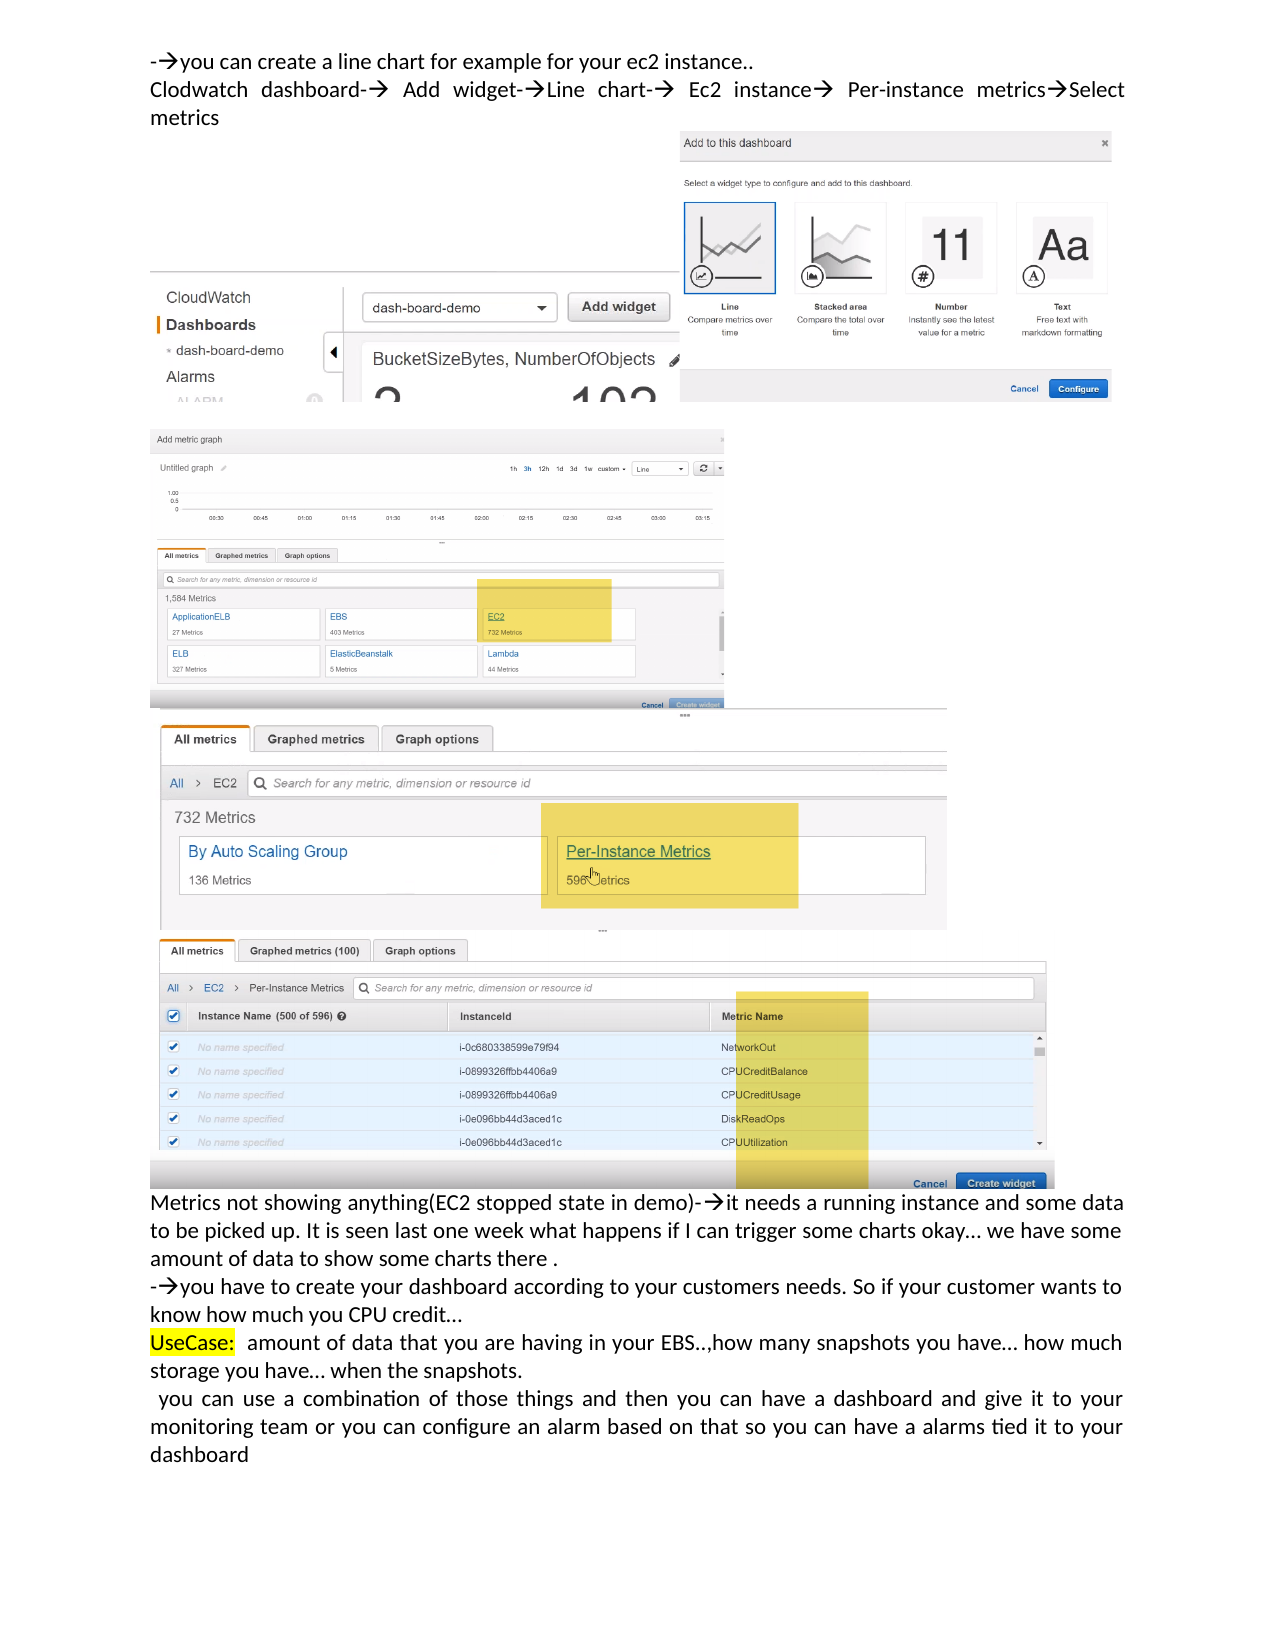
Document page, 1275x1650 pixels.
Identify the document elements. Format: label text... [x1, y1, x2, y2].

text -you have to create your dashboard according to your customers needs. So if your customer wants to know how much you CPU credit… [150, 1272, 1125, 1328]
text UseCase: amount of data that you are having in your EBS..,how many snapshots you have… how much storage you have… when the snapshots. [150, 1328, 1125, 1384]
text Metrics not showing anything(EC2 stopped state in demo)-it needs a running instance and some data to be picked up. It is seen last one week what happens if I can trigger some charts okay… we have some amount of data to show some charts there . [150, 1188, 1125, 1272]
picture [150, 131, 1112, 402]
text Clodwatch dashboard- Add widget-Line chart- Ec2 instance Per-instance metricsSelect metrics [150, 75, 1125, 131]
text you can use a combination of those things and then you can have a dashboard and give it to your monitoring team or you can configure an alarm based on that so you can have a alarms tied it to your dashboard [150, 1384, 1125, 1468]
text -you can create a line chart for example for your ec2 instance.. [150, 47, 1125, 75]
picture [150, 429, 1055, 1189]
